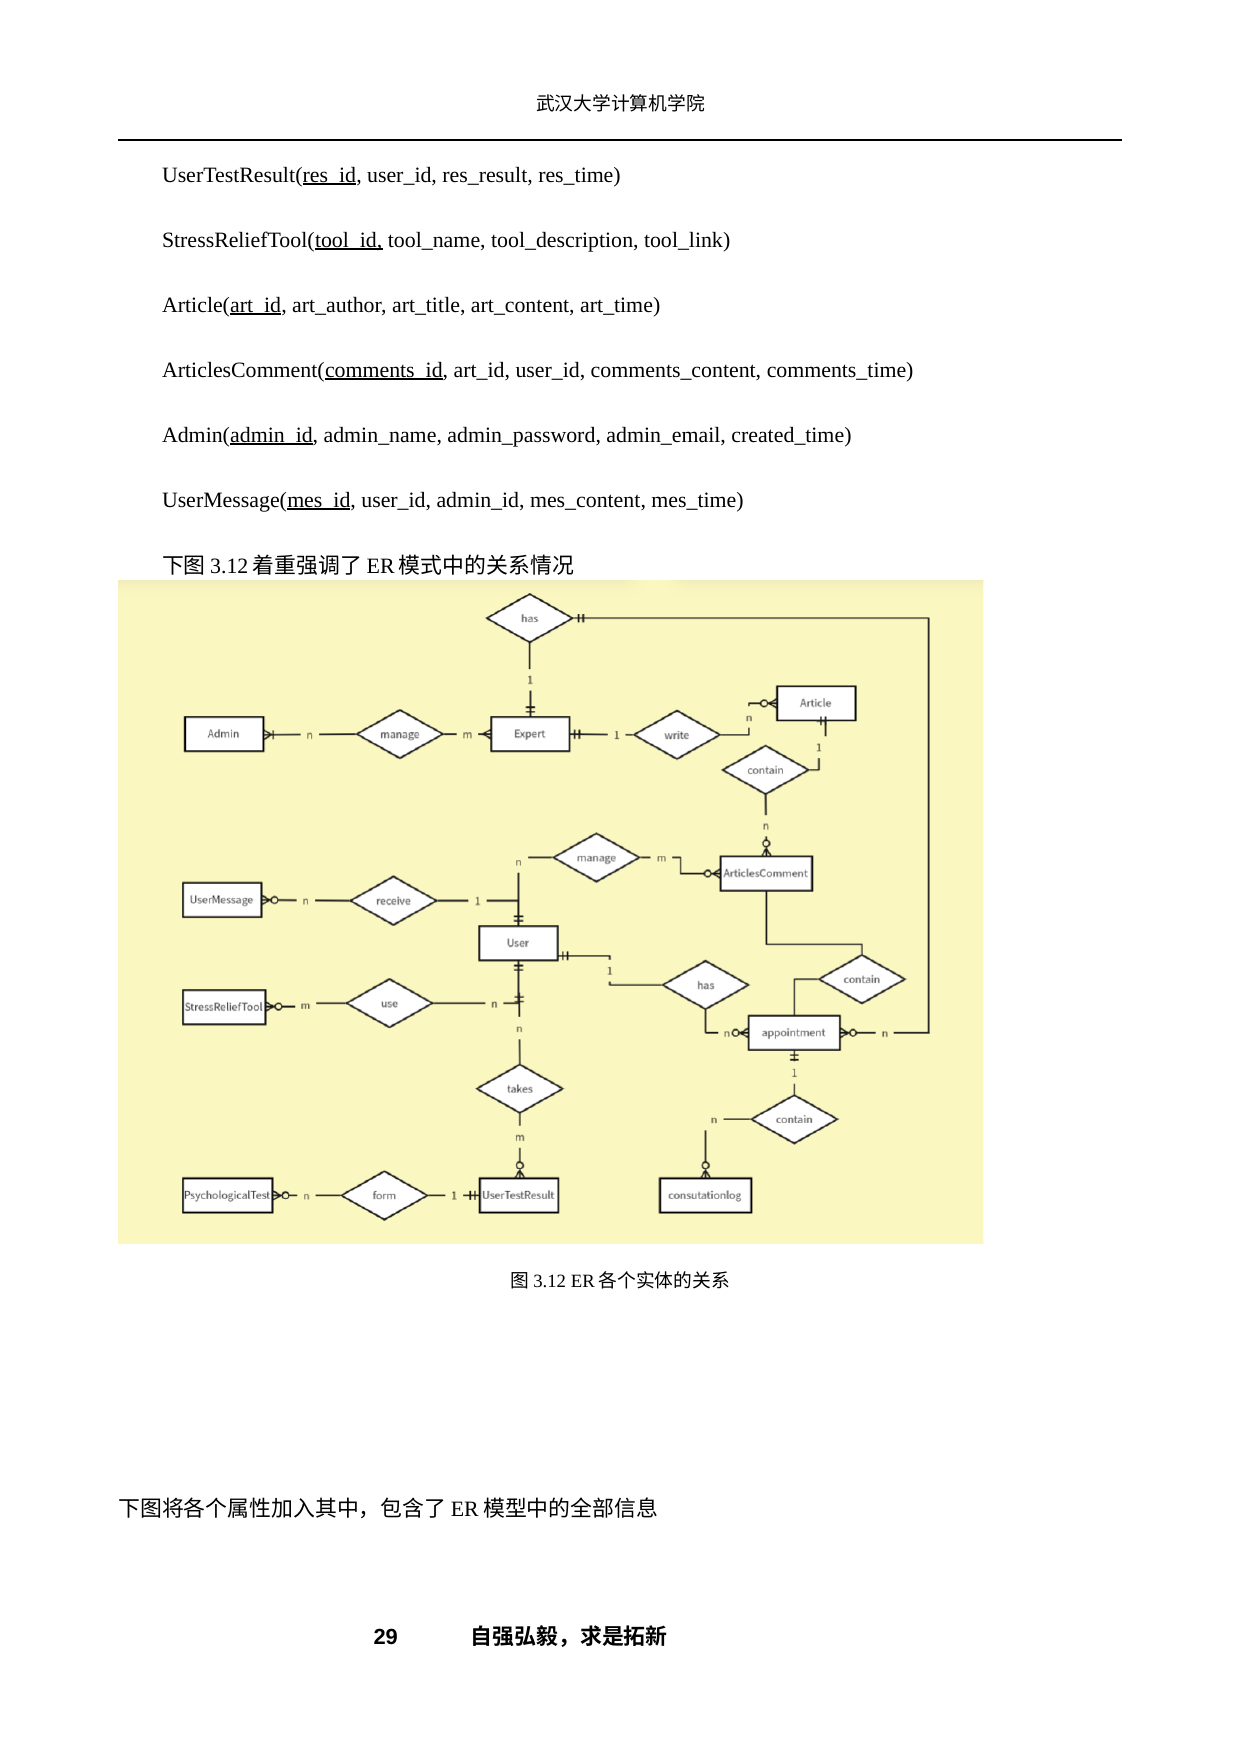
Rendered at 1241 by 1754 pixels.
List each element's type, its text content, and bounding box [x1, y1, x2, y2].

text UserMessage(mes_id, user_id, admin_id, mes_content, mes_time) [118, 483, 1122, 516]
text Article(art_id, art_author, art_title, art_content, art_time) [118, 288, 1122, 321]
picture [118, 580, 984, 1244]
text 下图将各个属性加入其中，包含了ER模型中的全部信息 [118, 1491, 1122, 1523]
text UserTestResult(res_id, user_id, res_result, res_time) [118, 158, 1122, 191]
text StressReliefTool(tool_id, tool_name, tool_description, tool_link) [118, 223, 1122, 256]
text 图3.12 ER各个实体的关系 [118, 1263, 1122, 1296]
text ArticlesComment(comments_id, art_id, user_id, comments_content, comments_time) [118, 353, 1122, 386]
text Admin(admin_id, admin_name, admin_password, admin_email, created_time) [118, 418, 1122, 451]
text 下图3.12着重强调了ER模式中的关系情况 [118, 548, 1122, 581]
